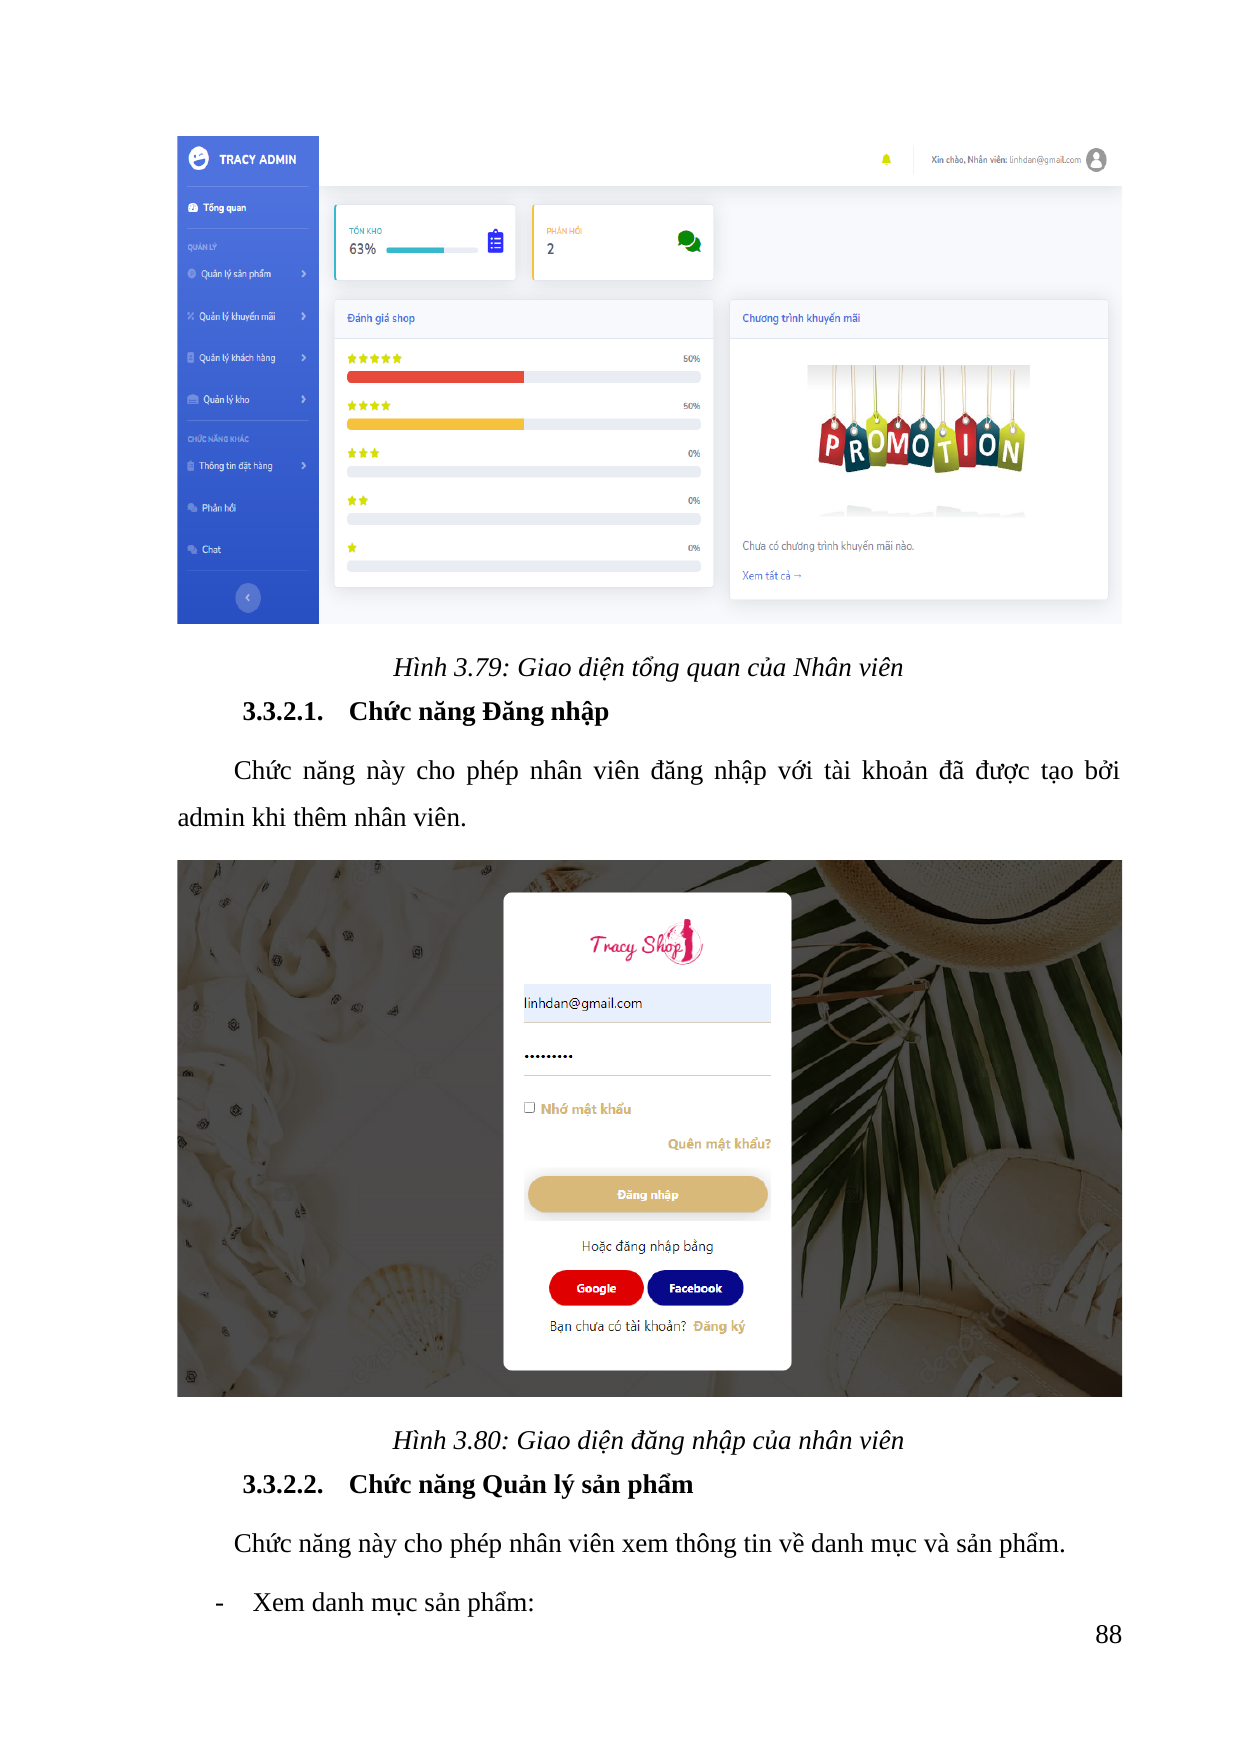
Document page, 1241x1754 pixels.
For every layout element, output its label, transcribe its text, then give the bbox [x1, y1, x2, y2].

picture [177, 136, 1123, 624]
text Chức năng này cho phép nhân viên đăng nhập với tài khoản đã được tạo bởi admin khi thêm nhân viên. [177, 754, 1122, 832]
list Xem danh mục sản phẩm: [215, 1586, 1122, 1617]
subtitle Chức năng Đăng nhập [242, 695, 1122, 726]
subtitle Chức năng Quản lý sản phẩm [242, 1468, 1122, 1499]
picture [177, 860, 1123, 1397]
text Chức năng này cho phép nhân viên xem thông tin về danh mục và sản phẩm. [177, 1527, 1122, 1558]
